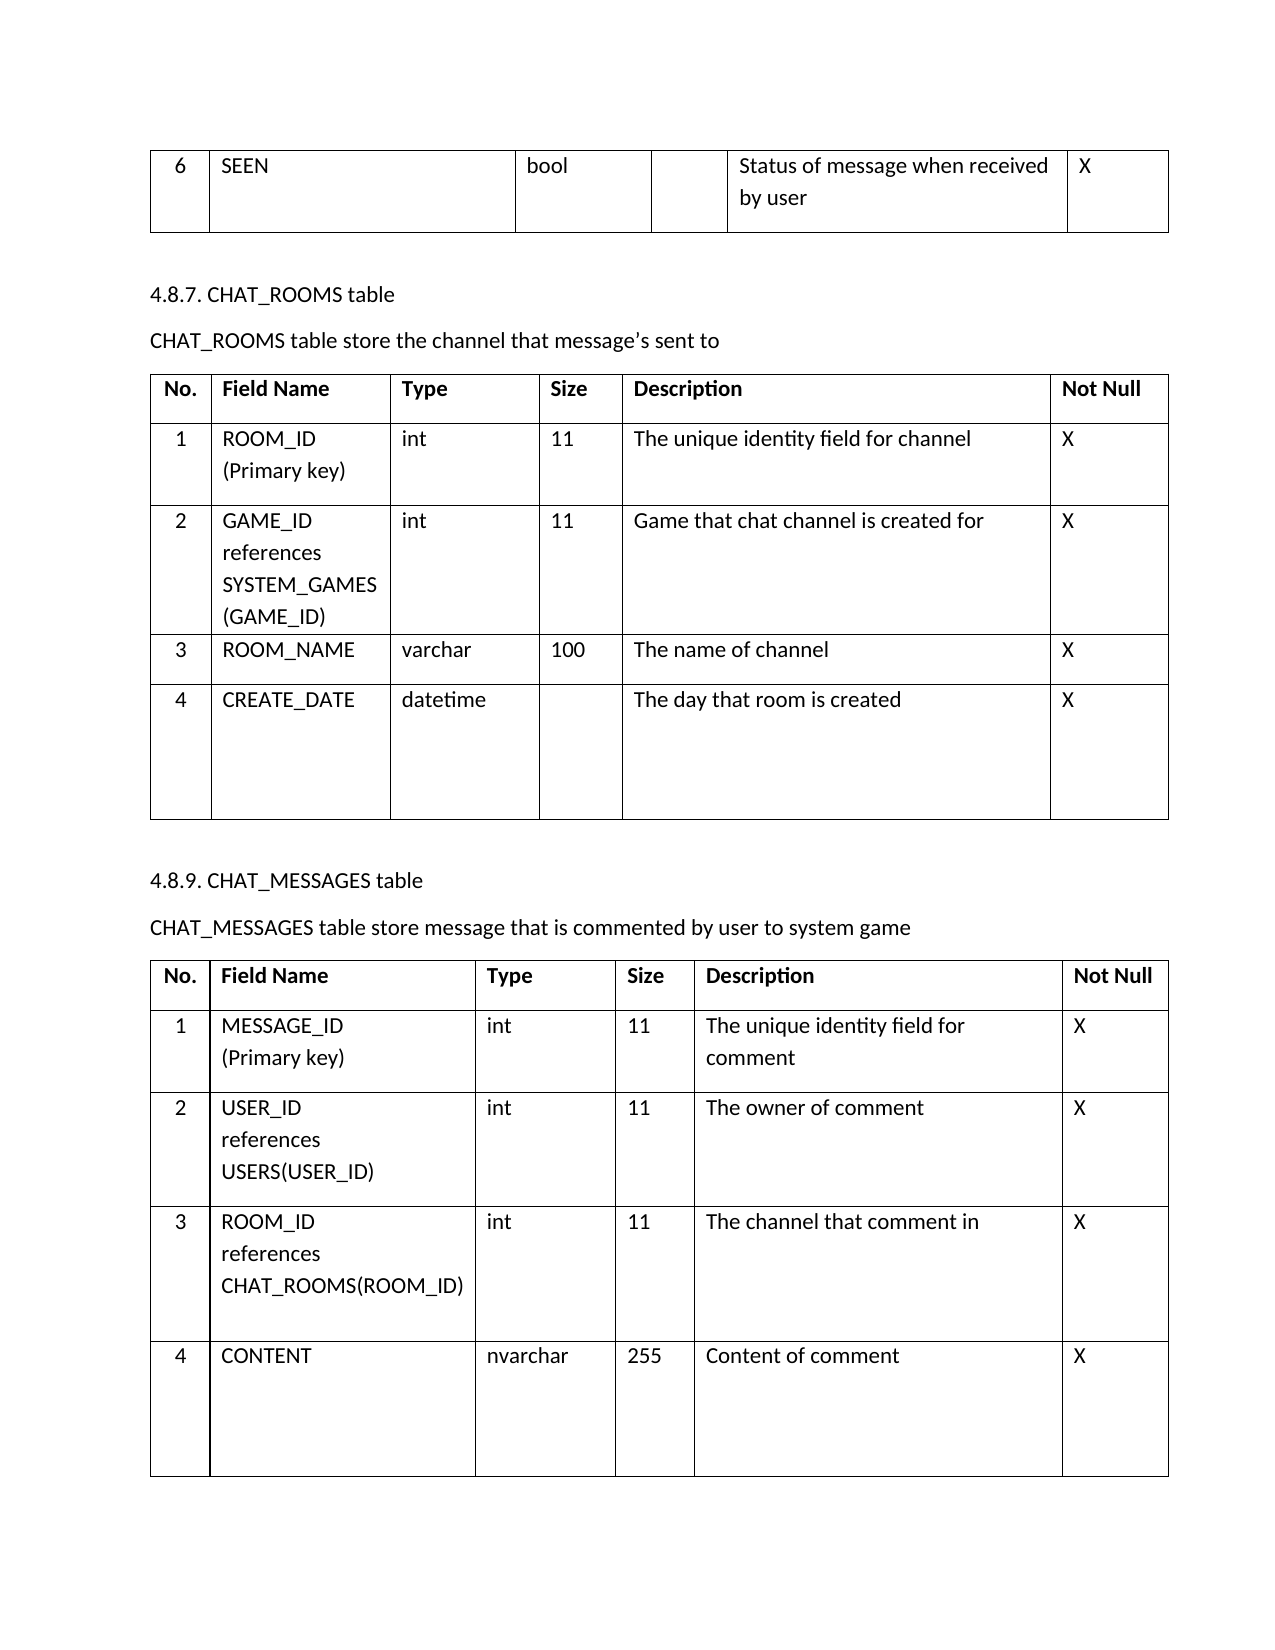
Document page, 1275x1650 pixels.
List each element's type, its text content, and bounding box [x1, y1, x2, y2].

table_cell X [1051, 635, 1168, 684]
table_cell 11 [616, 1207, 694, 1341]
table_cell 100 [540, 635, 622, 684]
table_header Field Name [212, 375, 390, 423]
table_cell 3 [151, 635, 211, 684]
table_cell 255 [616, 1342, 694, 1476]
table_cell 11 [616, 1011, 694, 1092]
table_cell ROOM_NAME [212, 635, 390, 684]
table_header Type [476, 961, 615, 1010]
table_header Type [391, 375, 539, 423]
table_cell 1 [151, 1011, 209, 1092]
table_cell 4 [151, 685, 211, 819]
table_header No. [151, 961, 209, 1010]
table_cell 6 [151, 151, 209, 232]
table_cell GAME_ID references SYSTEM_GAMES (GAME_ID) [212, 506, 390, 634]
table_cell X [1051, 685, 1168, 819]
table_cell ROOM_ID (Primary key) [212, 424, 390, 505]
table_cell USER_ID references USERS(USER_ID) [211, 1093, 475, 1206]
table_cell ROOM_ID references CHAT_ROOMS(ROOM_ID) [211, 1207, 475, 1341]
table_cell X [1051, 506, 1168, 634]
table_cell nvarchar [476, 1342, 615, 1476]
table_cell The unique identity field for comment [695, 1011, 1062, 1092]
table_cell X [1063, 1342, 1168, 1476]
text 4.8.7. CHAT_ROOMS table [150, 280, 1125, 308]
table_cell The unique identity field for channel [623, 424, 1050, 505]
table_cell Game that chat channel is created for [623, 506, 1050, 634]
table_cell X [1068, 151, 1168, 232]
table_header Description [695, 961, 1062, 1010]
table_cell Status of message when received by user [728, 151, 1067, 232]
table_cell SEEN [210, 151, 515, 232]
text CHAT_MESSAGES table store message that is commented by user to system game [150, 913, 1125, 942]
table_cell The owner of comment [695, 1093, 1062, 1206]
table_cell MESSAGE_ID (Primary key) [211, 1011, 475, 1092]
table_cell 2 [151, 1093, 209, 1206]
table_cell X [1051, 424, 1168, 505]
table_cell 2 [151, 506, 211, 634]
table_cell X [1063, 1011, 1168, 1092]
table_cell varchar [391, 635, 539, 684]
table_cell The day that room is created [623, 685, 1050, 819]
text 4.8.9. CHAT_MESSAGES table [150, 867, 1125, 895]
table_cell Content of comment [695, 1342, 1062, 1476]
table_cell X [1063, 1207, 1168, 1341]
table_cell 11 [616, 1093, 694, 1206]
table_cell int [391, 506, 539, 634]
table_cell int [476, 1093, 615, 1206]
table_header Not Null [1051, 375, 1168, 423]
text CHAT_ROOMS table store the channel that message’s sent to [150, 327, 1125, 354]
table_cell CONTENT [211, 1342, 475, 1476]
table_header Field Name [211, 961, 475, 1010]
table_cell 11 [540, 424, 622, 505]
table_cell 3 [151, 1207, 209, 1341]
table_cell The channel that comment in [695, 1207, 1062, 1341]
table_cell 11 [540, 506, 622, 634]
table_header Size [540, 375, 622, 423]
table_cell The name of channel [623, 635, 1050, 684]
table_cell CREATE_DATE [212, 685, 390, 819]
table_header Size [616, 961, 694, 1010]
table_header No. [151, 375, 211, 423]
table_cell bool [516, 151, 651, 232]
table_cell datetime [391, 685, 539, 819]
table_cell int [476, 1011, 615, 1092]
table_cell 1 [151, 424, 211, 505]
table_cell [540, 685, 622, 819]
table_cell int [476, 1207, 615, 1341]
table_cell 4 [151, 1342, 209, 1476]
table_header Not Null [1063, 961, 1168, 1010]
table_cell int [391, 424, 539, 505]
table_cell X [1063, 1093, 1168, 1206]
table_cell [652, 151, 727, 232]
table_header Description [623, 375, 1050, 423]
